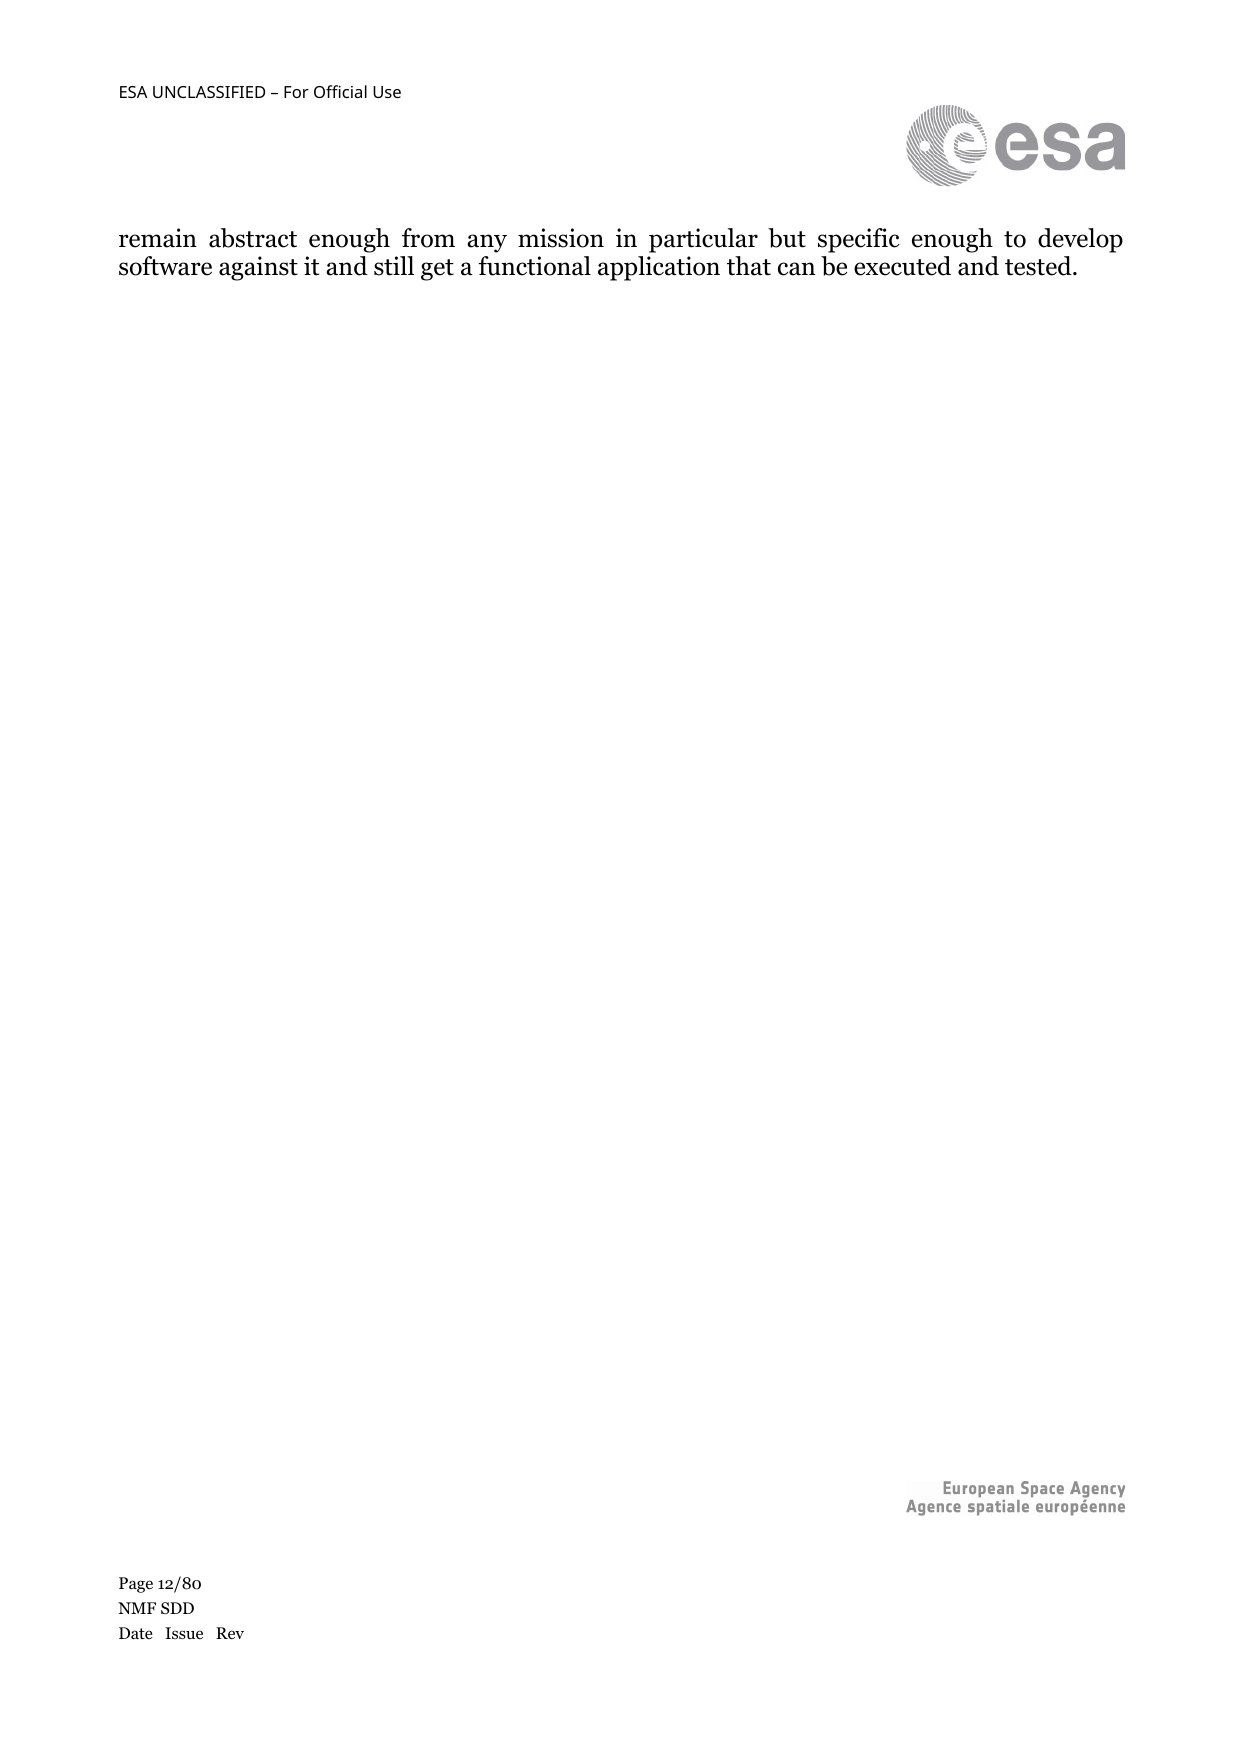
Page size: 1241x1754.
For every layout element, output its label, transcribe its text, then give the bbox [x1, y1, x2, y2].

picture [906, 1481, 1125, 1516]
picture [906, 105, 1125, 187]
